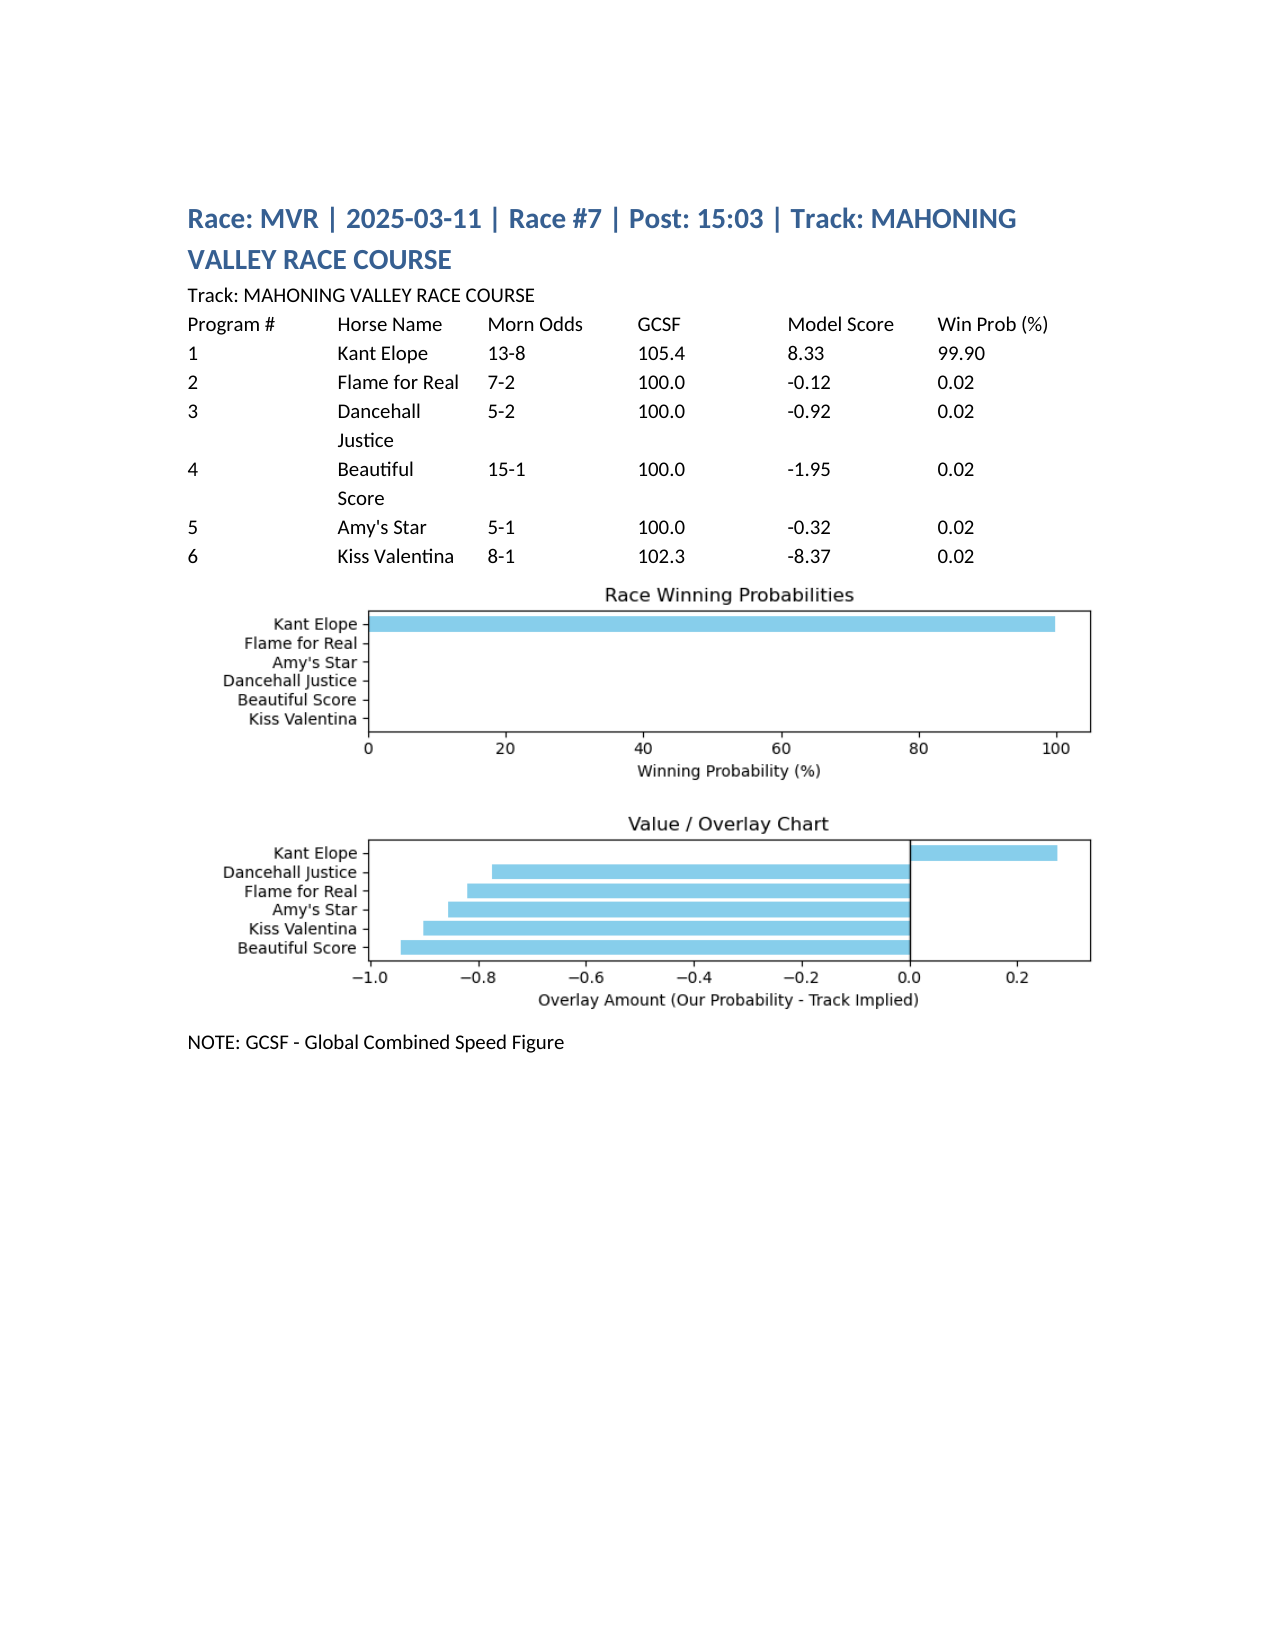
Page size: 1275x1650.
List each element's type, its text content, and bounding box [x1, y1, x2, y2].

text NOTE: GCSF - Global Combined Speed Figure [187, 1029, 1087, 1055]
picture [206, 800, 1107, 1026]
subtitle Race: MVR | 2025-03-11 | Race #7 | Post: 15:03 | Track: MAHONING VALLEY RACE COURSE [187, 200, 1087, 277]
picture [206, 572, 1107, 797]
text Track: MAHONING VALLEY RACE COURSE [187, 282, 1087, 307]
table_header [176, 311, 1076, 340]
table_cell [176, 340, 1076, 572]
